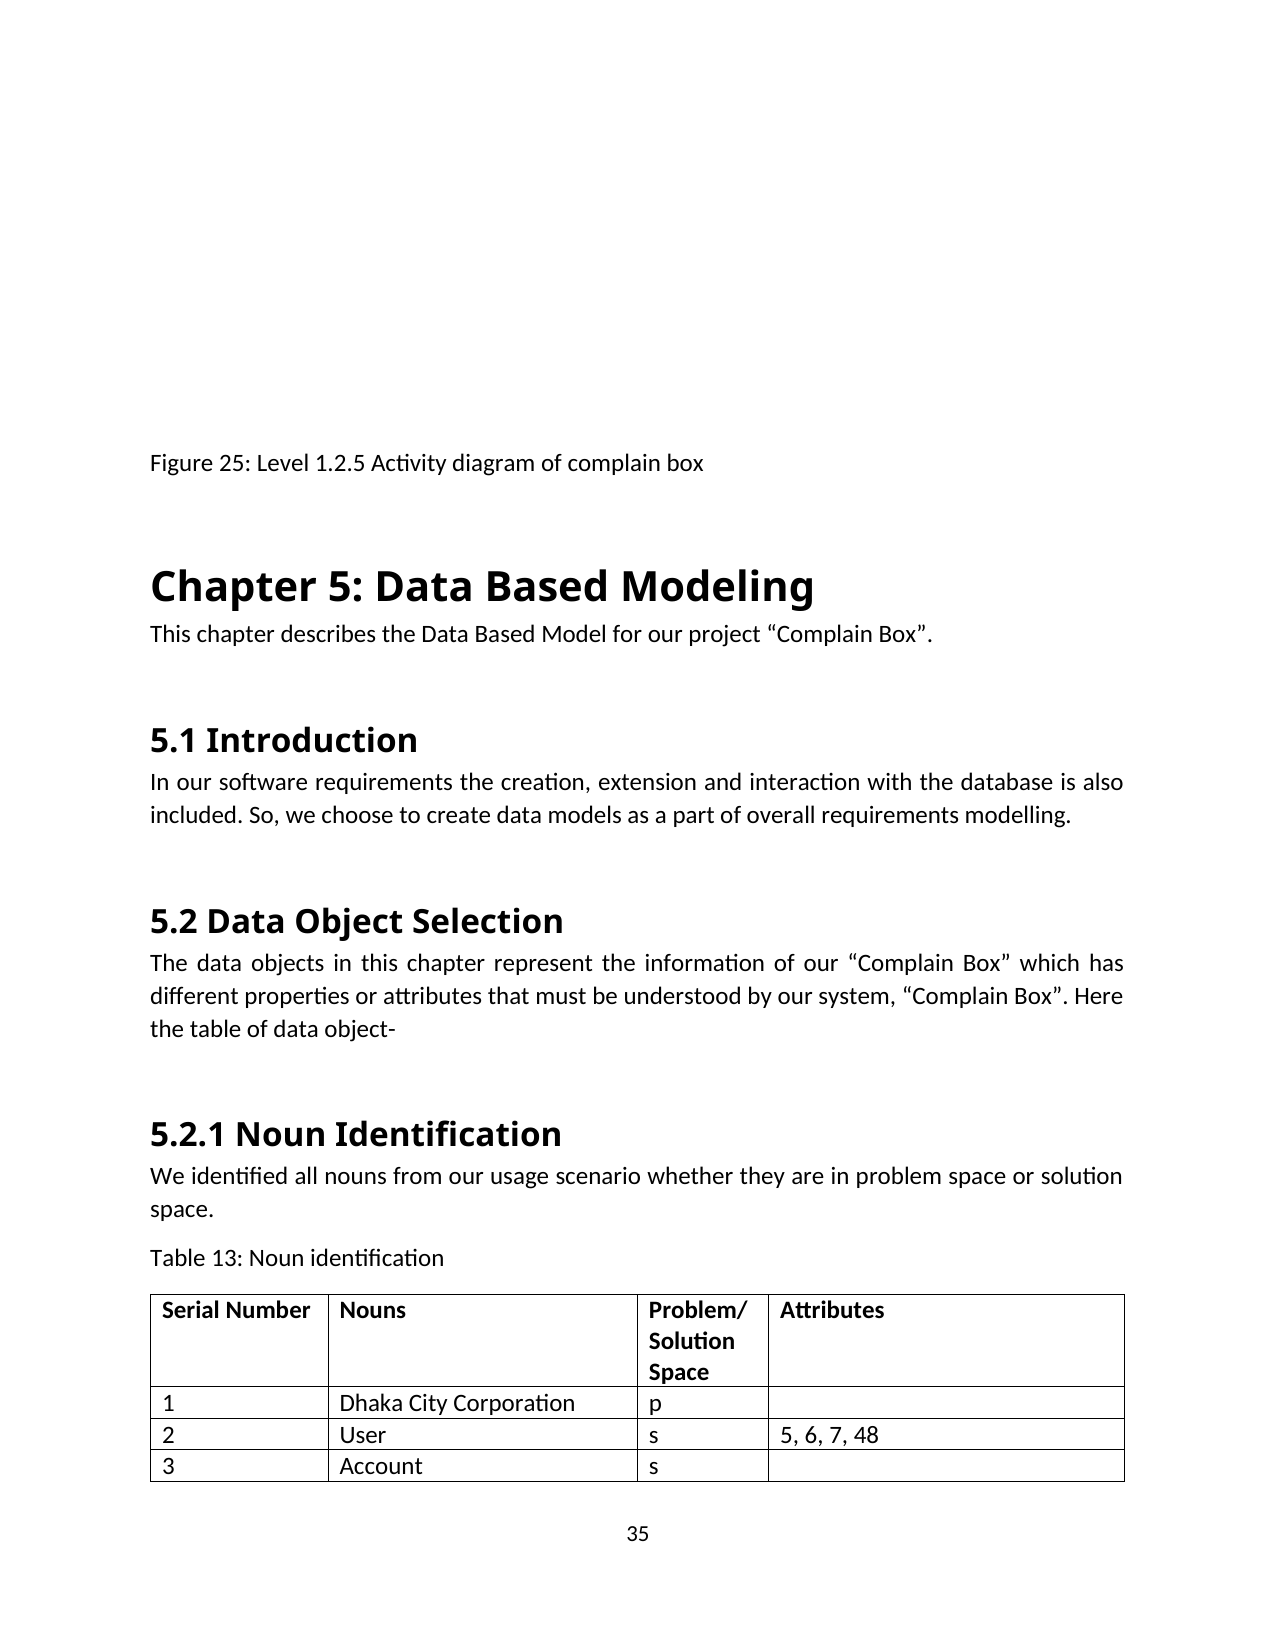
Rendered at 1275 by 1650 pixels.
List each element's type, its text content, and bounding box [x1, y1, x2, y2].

text 5.1 Introduction [150, 717, 1125, 763]
table_header Serial Number [151, 1295, 328, 1386]
table_cell 5, 6, 7, 48 [769, 1419, 1124, 1449]
table_cell 2 [151, 1419, 328, 1449]
table_cell [769, 1387, 1124, 1418]
title Figure 25: Level 1.2.5 Activity diagram of complain box [150, 447, 1125, 478]
table_cell 1 [151, 1387, 328, 1418]
title Table 13: Noun identification [150, 1242, 1125, 1273]
table_cell [769, 1450, 1124, 1481]
table_cell User [329, 1419, 637, 1449]
table_cell p [638, 1387, 768, 1418]
table_header Attributes [769, 1295, 1124, 1386]
table_cell s [638, 1419, 768, 1449]
table_header Nouns [329, 1295, 637, 1386]
text The data objects in this chapter represent the information of our “Complain Box” which has different properties or attributes that must be understood by our system, “Complain Box”. Here the table of data object- [150, 947, 1125, 1043]
text We identified all nouns from our usage scenario whether they are in problem space or solution space. [150, 1160, 1125, 1223]
text 5.2.1 Noun Identification [150, 1111, 1125, 1156]
table_cell s [638, 1450, 768, 1481]
table_header Problem/Solution Space [638, 1295, 768, 1386]
table_cell Account [329, 1450, 637, 1481]
text This chapter describes the Data Based Model for our project “Complain Box”. [150, 618, 1125, 648]
text Chapter 5: Data Based Modeling [150, 557, 1125, 613]
table_cell 3 [151, 1450, 328, 1481]
text 5.2 Data Object Selection [150, 898, 1125, 944]
text In our software requirements the creation, extension and interaction with the database is also included. So, we choose to create data models as a part of overall requirements modelling. [150, 766, 1125, 829]
table_cell Dhaka City Corporation [329, 1387, 637, 1418]
